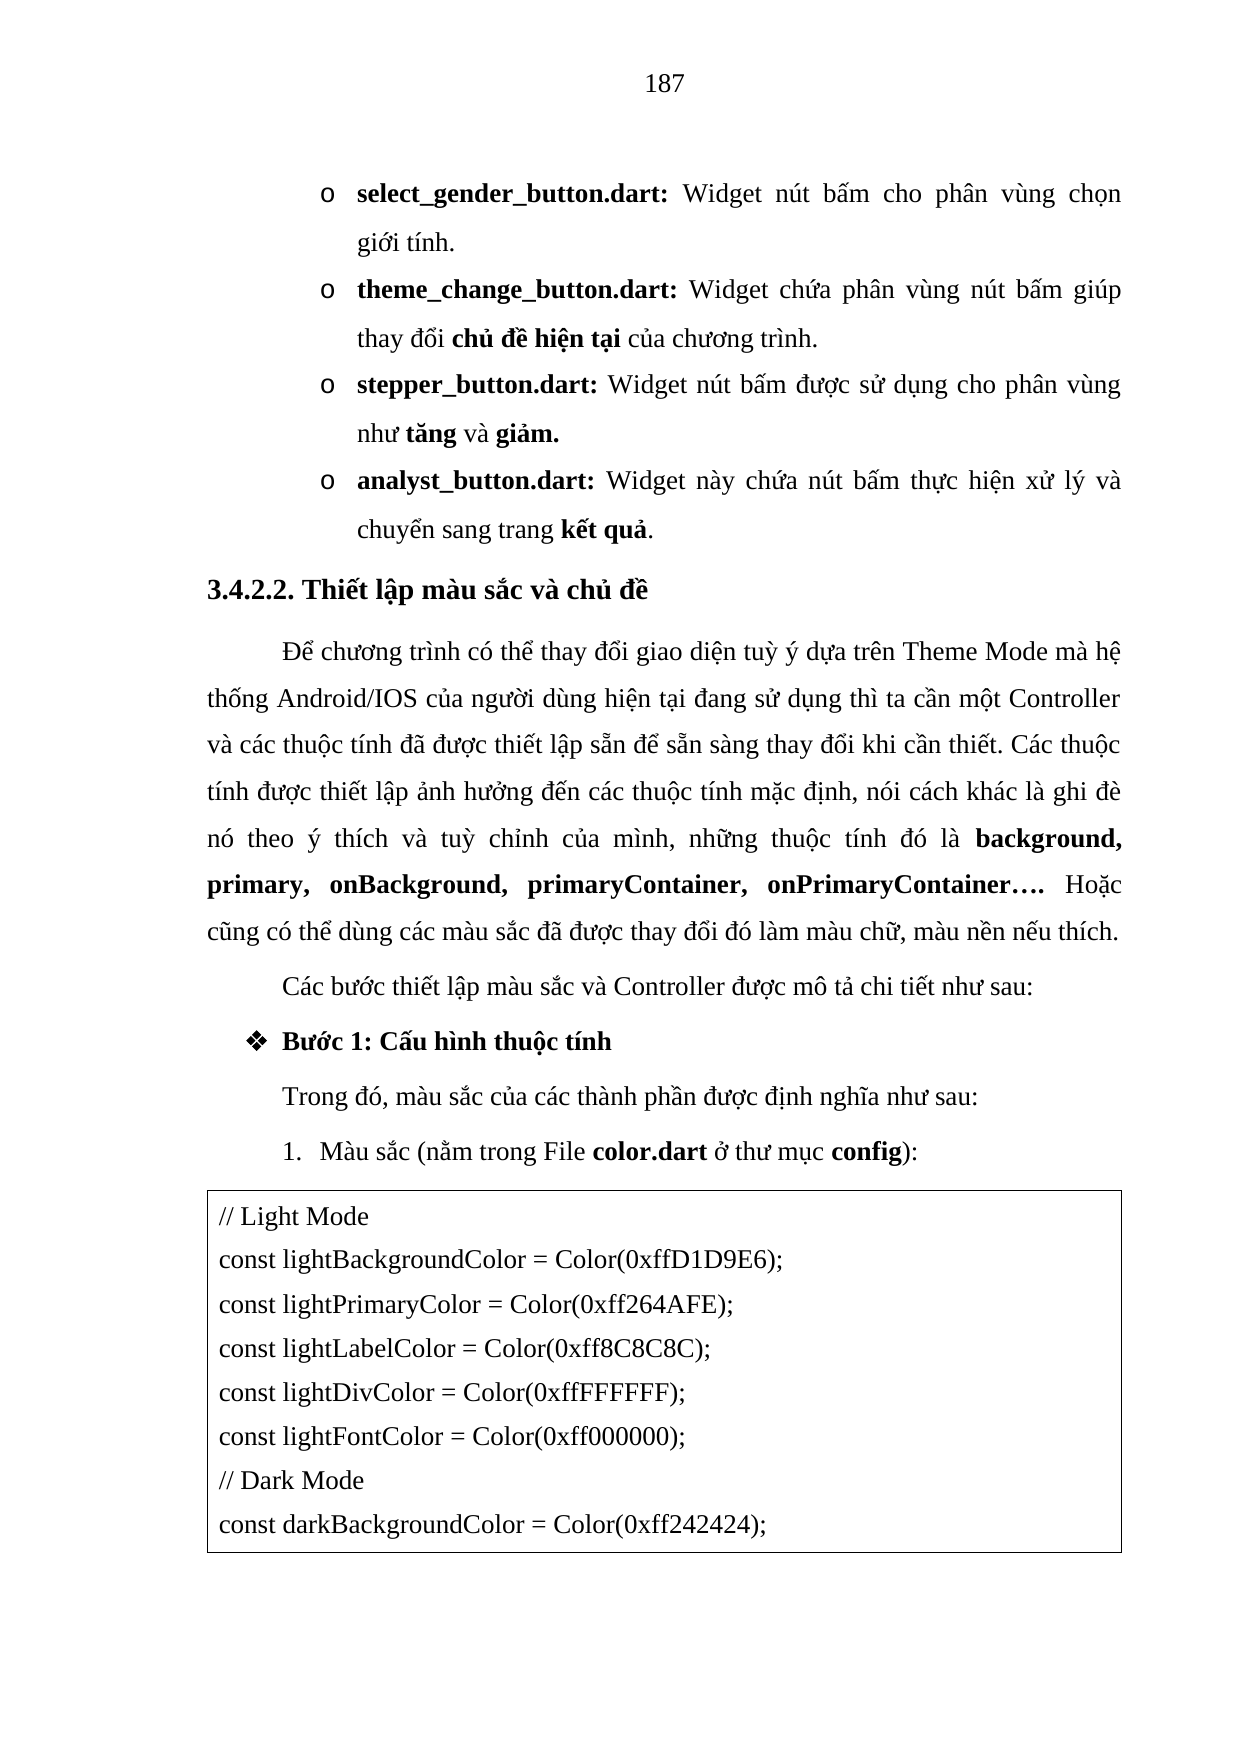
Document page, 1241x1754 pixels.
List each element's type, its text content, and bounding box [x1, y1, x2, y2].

list Màu sắc (nằm trong File color.dart ở thư mục config): [282, 1135, 1122, 1166]
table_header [208, 1191, 1121, 1552]
text Các bước thiết lập màu sắc và Controller được mô tả chi tiết như sau: [207, 970, 1122, 1001]
list analyst_button.dart: Widget này chứa nút bấm thực hiện xử lý và chuyển sang trang kết quả. [319, 464, 1122, 544]
text Trong đó, màu sắc của các thành phần được định nghĩa như sau: [207, 1080, 1122, 1111]
list stepper_button.dart: Widget nút bấm được sử dụng cho phân vùng như tăng và giảm. [319, 368, 1122, 448]
list theme_change_button.dart: Widget chứa phân vùng nút bấm giúp thay đổi chủ đề hiện tại của chương trình. [319, 273, 1122, 353]
list select_gender_button.dart: Widget nút bấm cho phân vùng chọn giới tính. [319, 177, 1122, 257]
list Bước 1: Cấu hình thuộc tính [244, 1025, 1122, 1056]
subtitle 3.4.2.2. Thiết lập màu sắc và chủ đề [207, 572, 1122, 606]
text Để chương trình có thể thay đổi giao diện tuỳ ý dựa trên Theme Mode mà hệ thống Android/IOS của người dùng hiện tại đang sử dụng thì ta cần một Controller và các thuộc tính đã được thiết lập sẵn để sẵn sàng thay đổi khi cần thiết. Các thuộc tính được thiết lập ảnh hưởng đến các thuộc tính mặc định, nói cách khác là ghi đè nó theo ý thích và tuỳ chỉnh của mình, những thuộc tính đó là background, primary, onBackground, primaryContainer, onPrimaryContainer…. Hoặc cũng có thể dùng các màu sắc đã được thay đổi đó làm màu chữ, màu nền nếu thích. [207, 635, 1122, 946]
